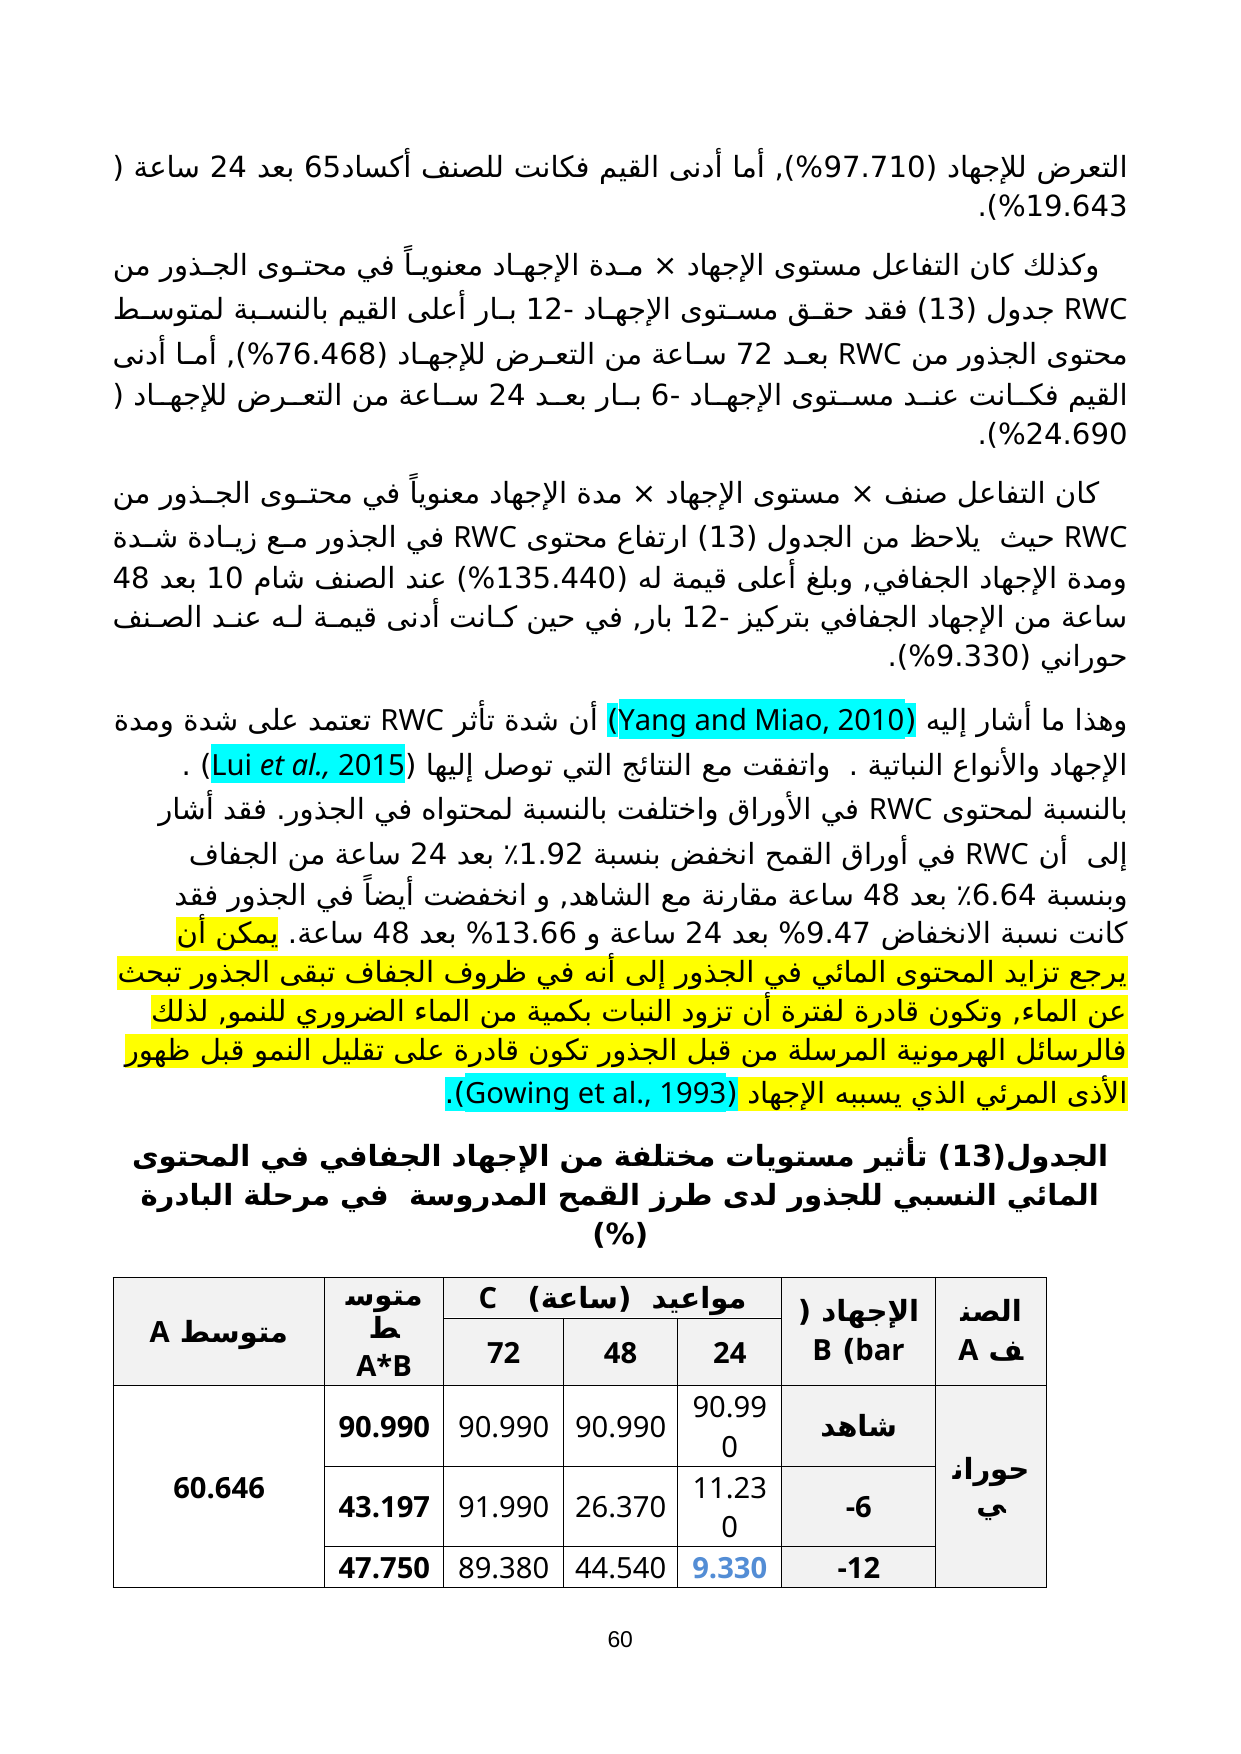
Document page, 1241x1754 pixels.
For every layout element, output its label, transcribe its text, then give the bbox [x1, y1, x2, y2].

text كان التفاعل صنف × مستوى الإجهاد × مدة الإجهاد معنوياً في محتوى الجذور من RWC حيث يلاحظ من الجدول (13) ارتفاع محتوى RWC في الجذور مع زيادة شدة ومدة الإجهاد الجفافي, وبلغ أعلى قيمة له (135.440%) عند الصنف شام 10 بعد 48 ساعة من الإجهاد الجفافي بتركيز -12 بار, في حين كانت أدنى قيمة له عند الصنف حوراني (9.330%). [112, 477, 1128, 673]
table_cell 89.380 [444, 1547, 563, 1587]
table_header مواعيد (ساعة) C [444, 1278, 781, 1317]
table_cell 91.990 [444, 1467, 563, 1546]
text وكذلك كان التفاعل مستوى الإجهاد × مدة الإجهاد معنوياً في محتوى الجذور من RWC جدول (13) فقد حقق مستوى الإجهاد -12 بار أعلى القيم بالنسبة لمتوسط محتوى الجذور من RWC بعد 72 ساعة من التعرض للإجهاد (76.468%), أما أدنى القيم فكانت عند مستوى الإجهاد -6 بار بعد 24 ساعة من التعرض للإجهاد (24.690%). [112, 249, 1128, 451]
table_cell 60.646 [114, 1386, 324, 1587]
table_cell 47.750 [325, 1547, 443, 1587]
table_header متوسط A [114, 1278, 324, 1385]
table_cell 24 [678, 1319, 781, 1385]
table_header الإجهاد (bar) B [782, 1278, 935, 1385]
table_cell 72 [444, 1319, 563, 1385]
text الجدول(13) تأثير مستويات مختلفة من الإجهاد الجفافي في المحتوى المائي النسبي للجذور لدى طرز القمح المدروسة في مرحلة البادرة (%) [112, 1139, 1128, 1251]
table_cell 48 [564, 1319, 677, 1385]
table_cell 26.370 [564, 1467, 677, 1546]
table_cell 90.990 [678, 1386, 781, 1466]
text وهذا ما أشار إليه (Yang and Miao, 2010) أن شدة تأثر RWC تعتمد على شدة ومدة الإجهاد والأنواع النباتية . واتفقت مع النتائج التي توصل إليها (Lui et al., 2015) . بالنسبة لمحتوى RWC في الأوراق واختلفت بالنسبة لمحتواه في الجذور. فقد أشار إلى أن RWC في أوراق القمح انخفض بنسبة 1.92٪ بعد 24 ساعة من الجفاف وبنسبة 6.64٪ بعد 48 ساعة مقارنة مع الشاهد, و انخفضت أيضاً في الجذور فقد كانت نسبة الانخفاض 9.47% بعد 24 ساعة و 13.66% بعد 48 ساعة. يمكن أن يرجع تزايد المحتوى المائي في الجذور إلى أنه في ظروف الجفاف تبقى الجذور تبحث عن الماء, وتكون قادرة لفترة أن تزود النبات بكمية من الماء الضروري للنمو, لذلك فالرسائل الهرمونية المرسلة من قبل الجذور تكون قادرة على تقليل النمو قبل ظهور الأذى المرئي الذي يسببه الإجهاد (Gowing et al., 1993). [112, 699, 1128, 1112]
table_cell 44.540 [564, 1547, 677, 1587]
table_cell حوراني [936, 1386, 1046, 1587]
table_cell 90.990 [564, 1386, 677, 1466]
table_header متوسط A*B [325, 1278, 443, 1385]
table_cell 11.230 [678, 1467, 781, 1546]
table_cell 90.990 [325, 1386, 443, 1466]
table_header الصنف A [936, 1278, 1046, 1385]
table_cell 9.330 [678, 1547, 781, 1587]
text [112, 150, 1128, 223]
table_cell -12 [782, 1547, 935, 1587]
table_cell 43.197 [325, 1467, 443, 1546]
table_cell -6 [782, 1467, 935, 1546]
table_cell 90.990 [444, 1386, 563, 1466]
table_cell شاهد [782, 1386, 935, 1466]
